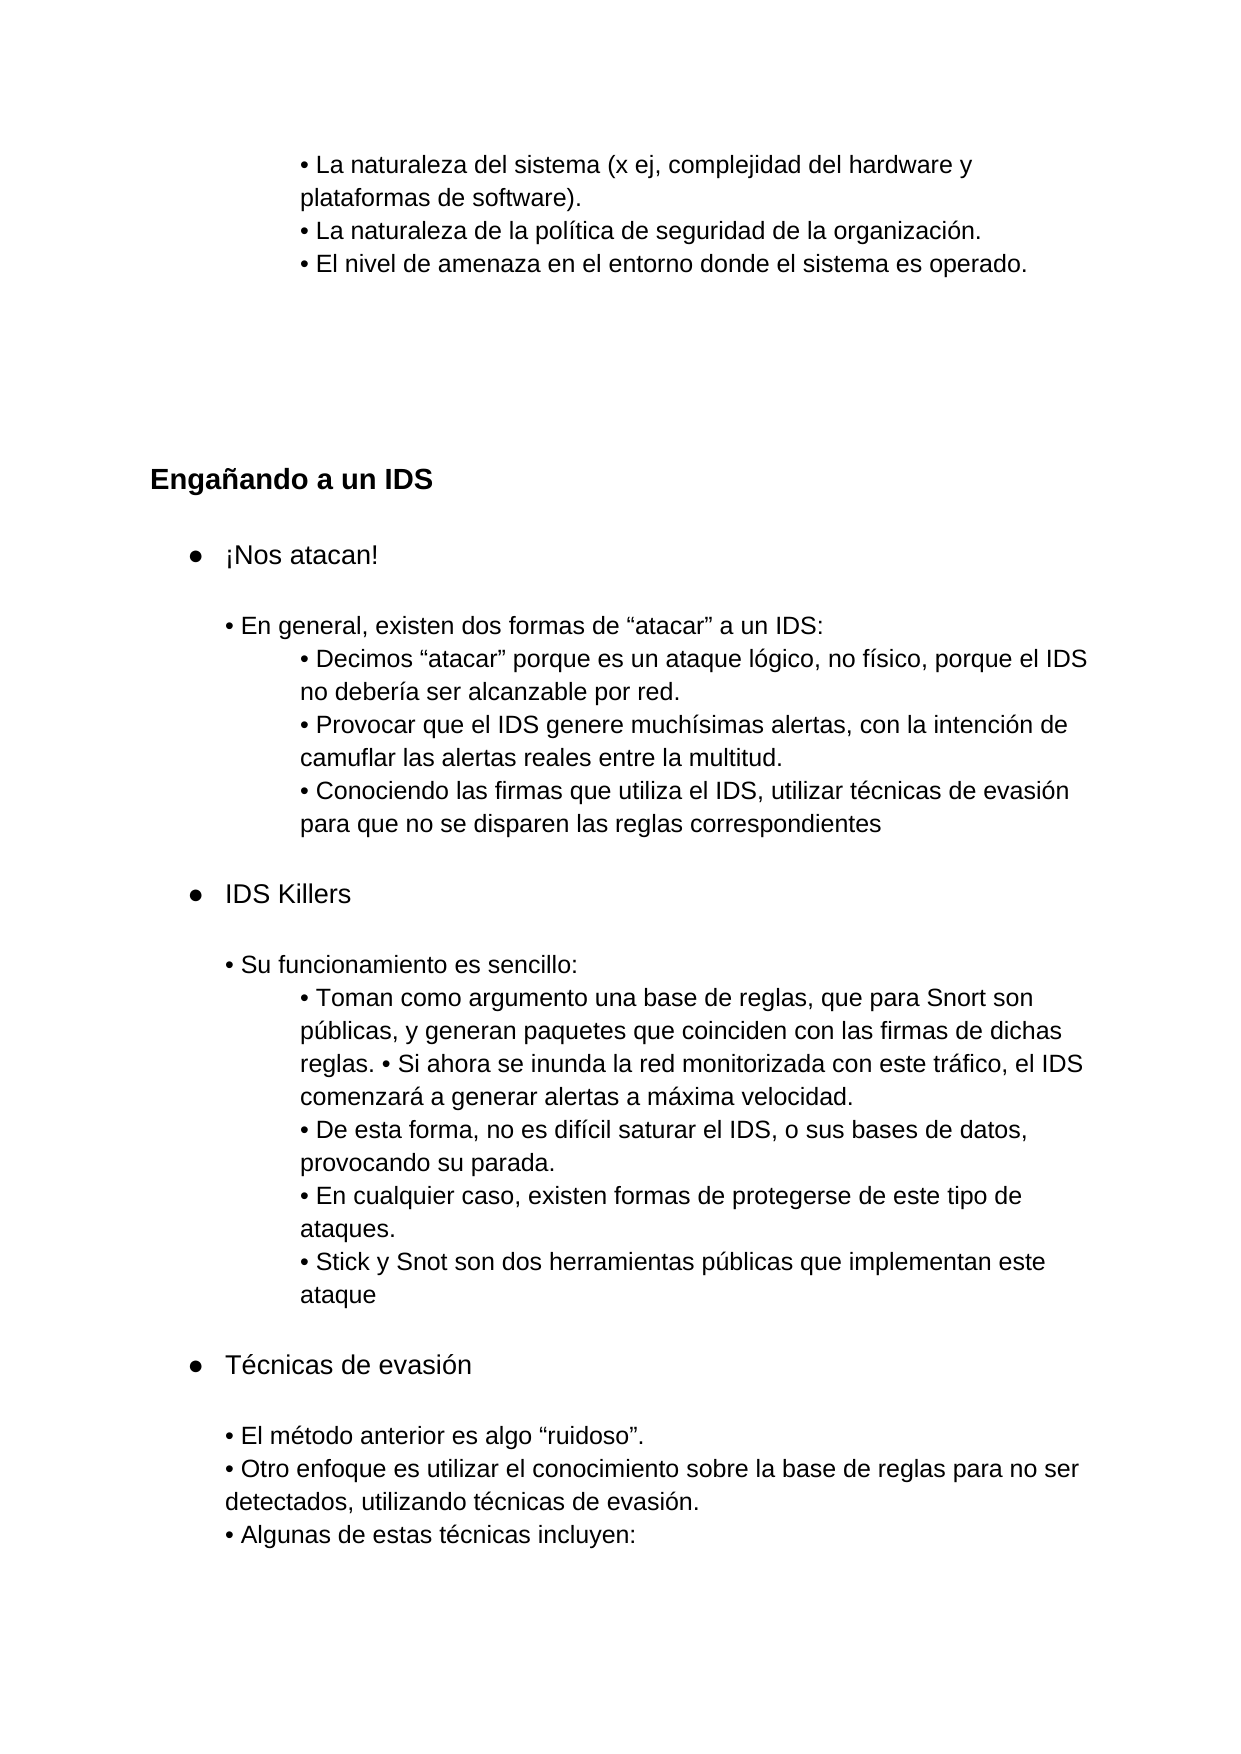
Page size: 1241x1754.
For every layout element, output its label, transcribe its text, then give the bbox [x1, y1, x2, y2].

list Técnicas de evasión [187, 1349, 1090, 1380]
text • En cualquier caso, existen formas de protegerse de este tipo de ataques. [300, 1181, 1090, 1243]
text • Su funcionamiento es sencillo: [225, 950, 1090, 978]
list ¡Nos atacan! [187, 539, 1090, 570]
text • El nivel de amenaza en el entorno donde el sistema es operado. [300, 249, 1090, 278]
text • El método anterior es algo “ruidoso”. [225, 1421, 1090, 1449]
text • Toman como argumento una base de reglas, que para Snort son públicas, y generan paquetes que coinciden con las firmas de dichas reglas. • Si ahora se inunda la red monitorizada con este tráfico, el IDS comenzará a generar alertas a máxima velocidad. [300, 983, 1090, 1111]
text • Conociendo las firmas que utiliza el IDS, utilizar técnicas de evasión para que no se disparen las reglas correspondientes [300, 776, 1090, 838]
text • Provocar que el IDS genere muchísimas alertas, con la intención de camuflar las alertas reales entre la multitud. [300, 710, 1090, 772]
text • Decimos “atacar” porque es un ataque lógico, no físico, porque el IDS no debería ser alcanzable por red. [300, 644, 1090, 706]
list IDS Killers [187, 878, 1090, 909]
text • Otro enfoque es utilizar el conocimiento sobre la base de reglas para no ser detectados, utilizando técnicas de evasión. [225, 1454, 1090, 1516]
text Engañando a un IDS [150, 462, 1090, 495]
text • De esta forma, no es difícil saturar el IDS, o sus bases de datos, provocando su parada. [300, 1115, 1090, 1177]
text • Algunas de estas técnicas incluyen: [225, 1520, 1090, 1548]
text • En general, existen dos formas de “atacar” a un IDS: [225, 611, 1090, 639]
text • Stick y Snot son dos herramientas públicas que implementan este ataque [300, 1247, 1090, 1309]
text • La naturaleza del sistema (x ej, complejidad del hardware y plataformas de software). [300, 150, 1090, 212]
text • La naturaleza de la política de seguridad de la organización. [300, 216, 1090, 245]
